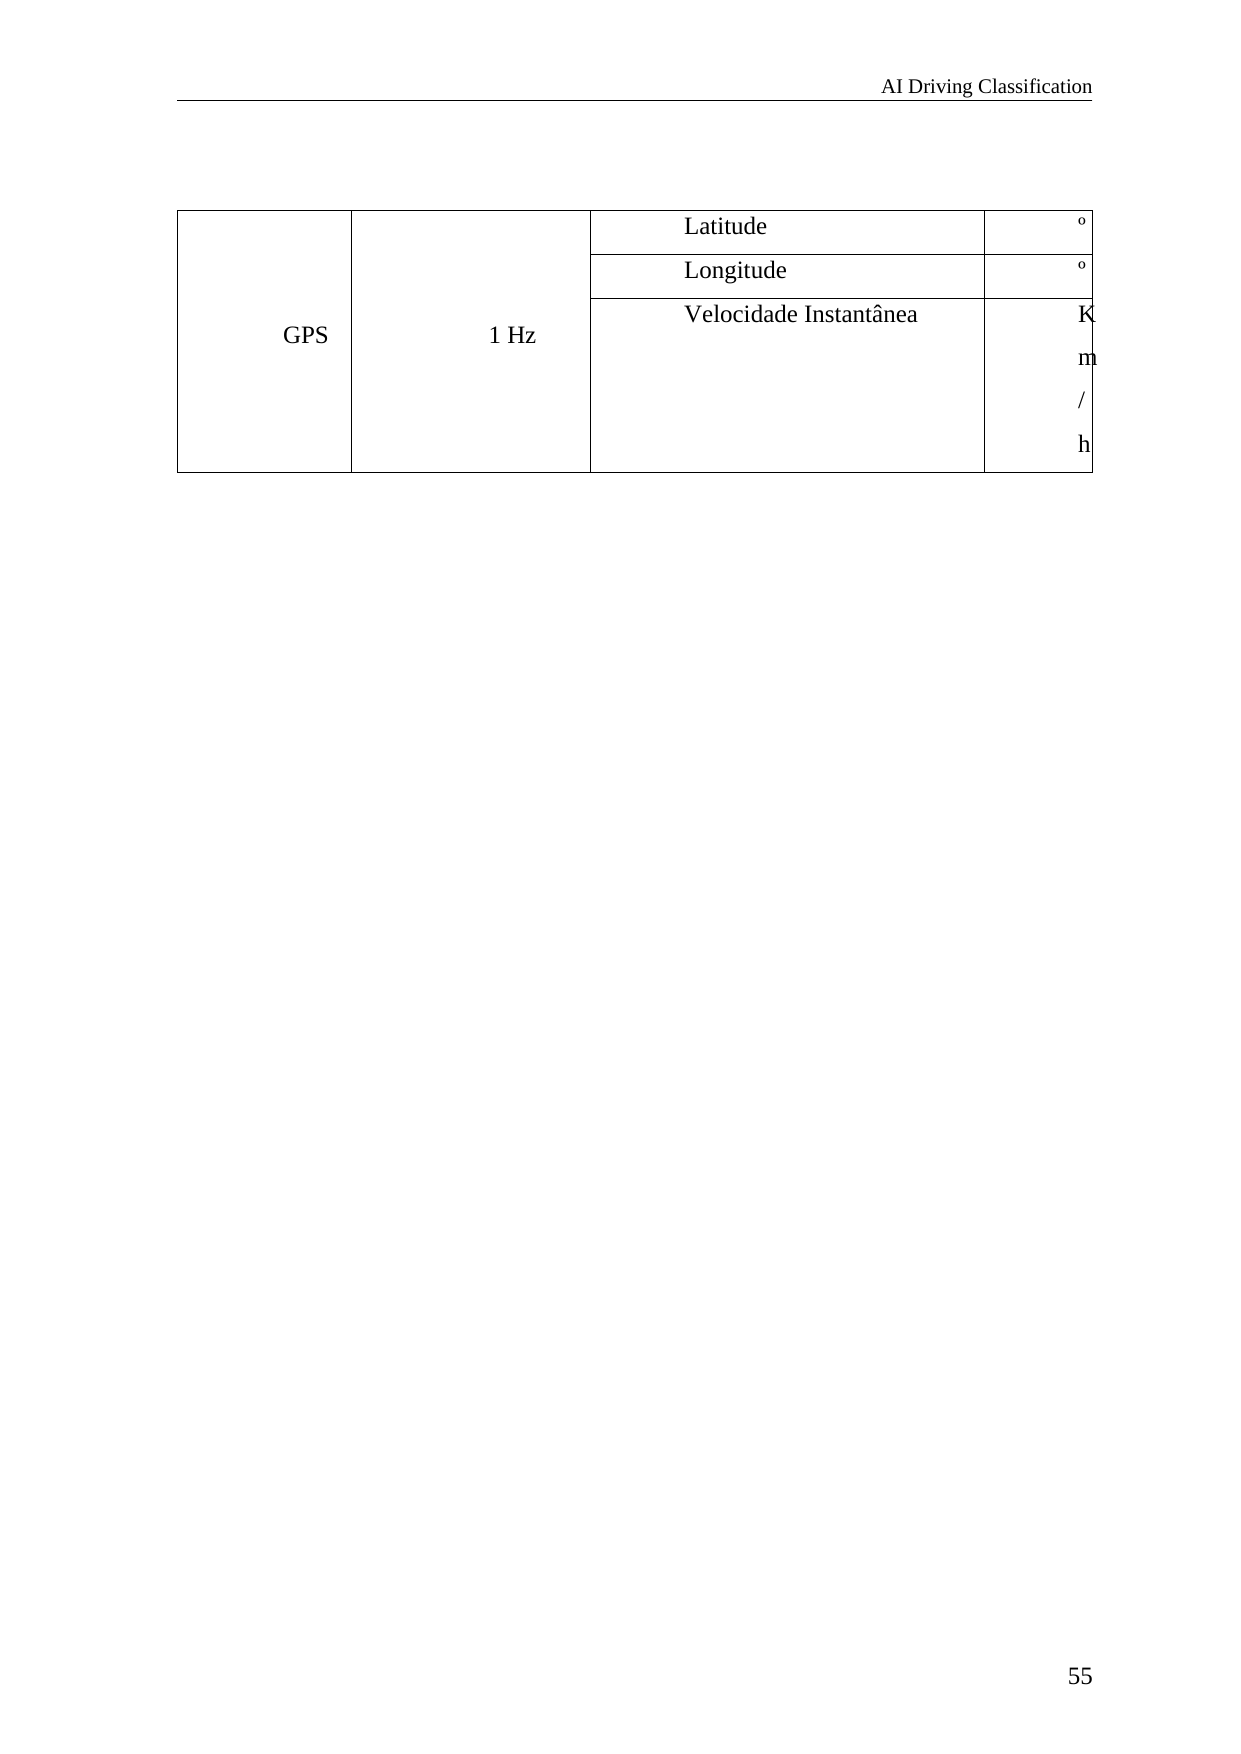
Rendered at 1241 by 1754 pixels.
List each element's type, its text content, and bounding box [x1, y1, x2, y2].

table_cell Km/h [985, 299, 1092, 472]
table_cell Velocidade Instantânea [591, 299, 984, 472]
table_cell GPS [178, 211, 351, 472]
table_cell Latitude [591, 211, 984, 254]
table_cell 1 Hz [352, 211, 590, 472]
table_cell Longitude [591, 255, 984, 298]
table_cell º [985, 211, 1092, 254]
table_cell º [985, 255, 1092, 298]
